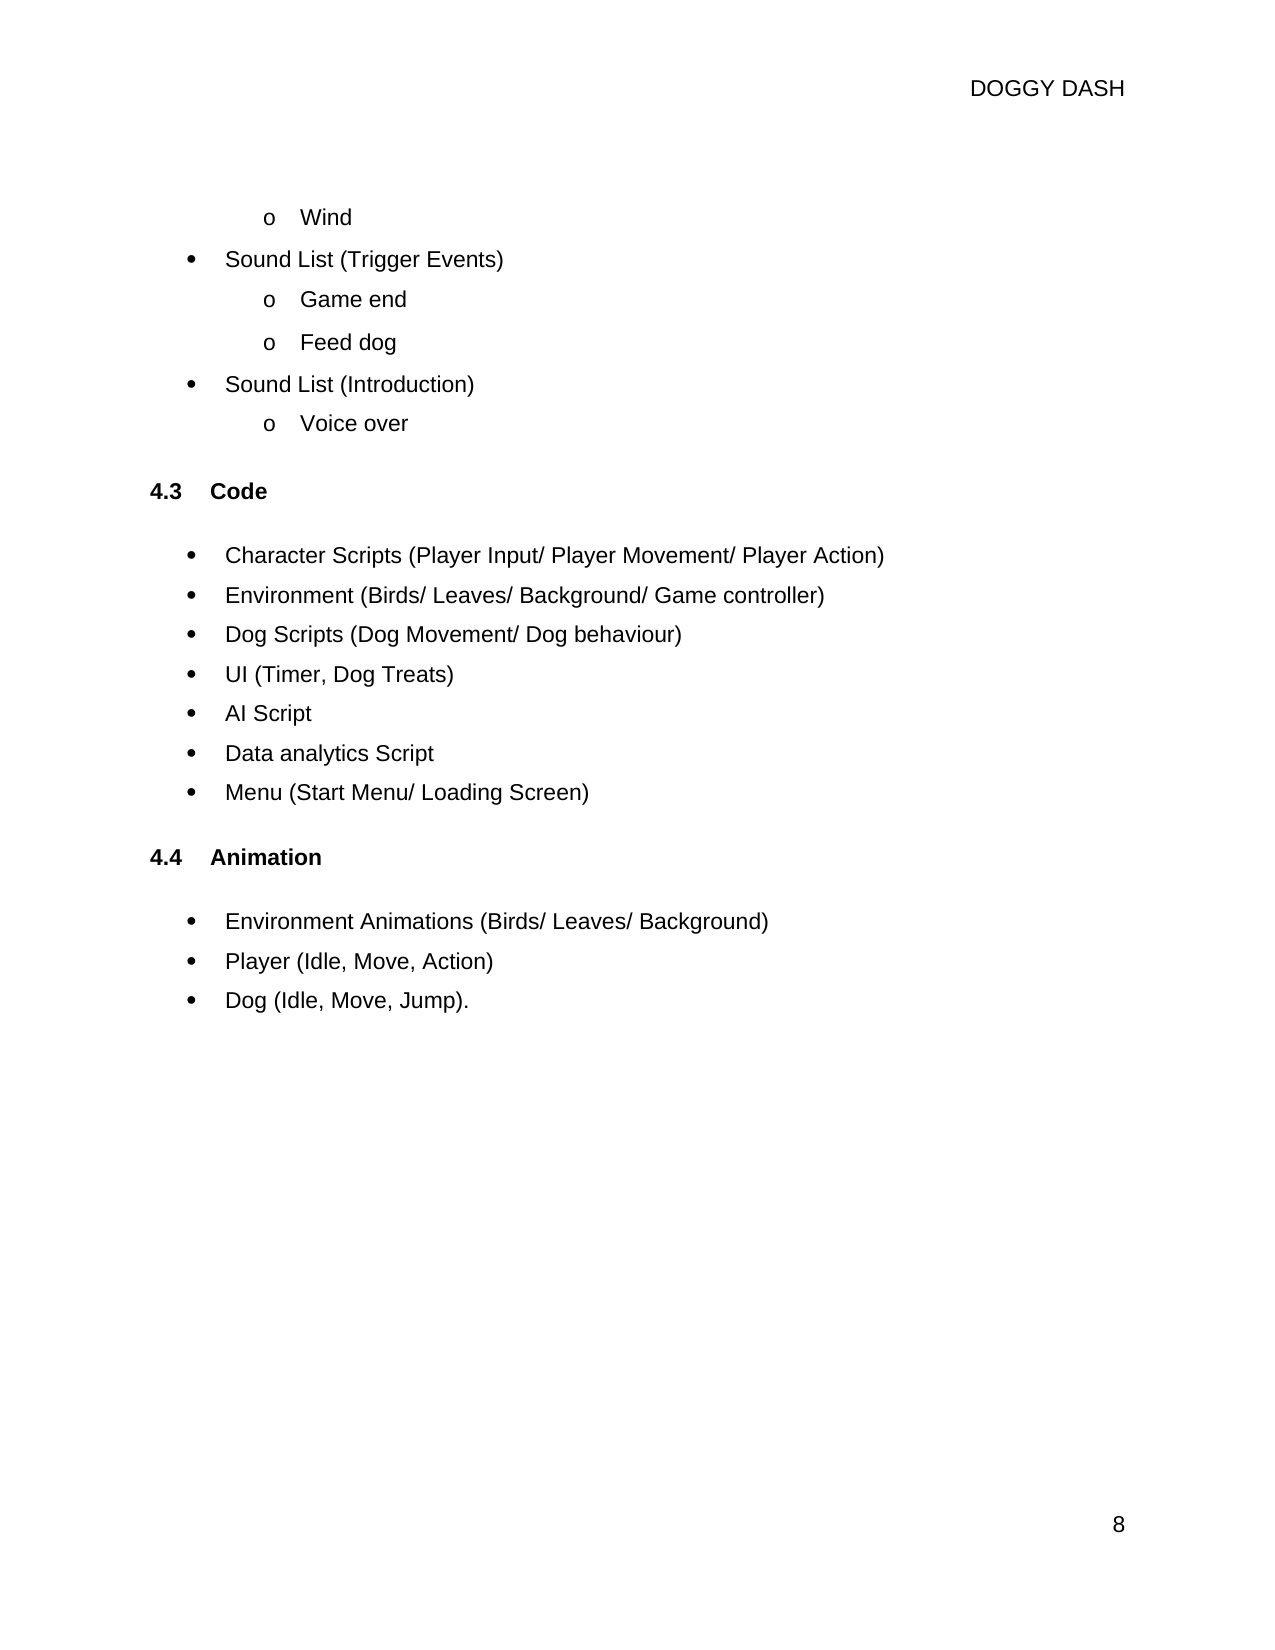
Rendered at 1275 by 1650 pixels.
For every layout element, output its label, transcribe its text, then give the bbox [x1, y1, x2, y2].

list Voice over [262, 410, 1125, 439]
list Sound List (Trigger Events) [187, 246, 1125, 273]
list Dog (Idle, Move, Jump). [187, 987, 1125, 1013]
list Environment Animations (Birds/ Leaves/ Background) [187, 908, 1125, 934]
list Feed dog [262, 328, 1125, 357]
list Character Scripts (Player Input/ Player Movement/ Player Action) [187, 542, 1125, 569]
subtitle Code [150, 478, 1125, 504]
list Dog Scripts (Dog Movement/ Dog behaviour) [187, 621, 1125, 648]
list Environment (Birds/ Leaves/ Background/ Game controller) [187, 582, 1125, 608]
list Player (Idle, Move, Action) [187, 948, 1125, 974]
list Sound List (Introduction) [187, 371, 1125, 397]
list Wind [262, 204, 1125, 232]
list AI Script [187, 700, 1125, 727]
subtitle Animation [150, 844, 1125, 870]
list Data analytics Script [187, 740, 1125, 766]
list Menu (Start Menu/ Loading Screen) [187, 779, 1125, 806]
list Game end [262, 286, 1125, 314]
list UI (Timer, Dog Treats) [187, 661, 1125, 687]
